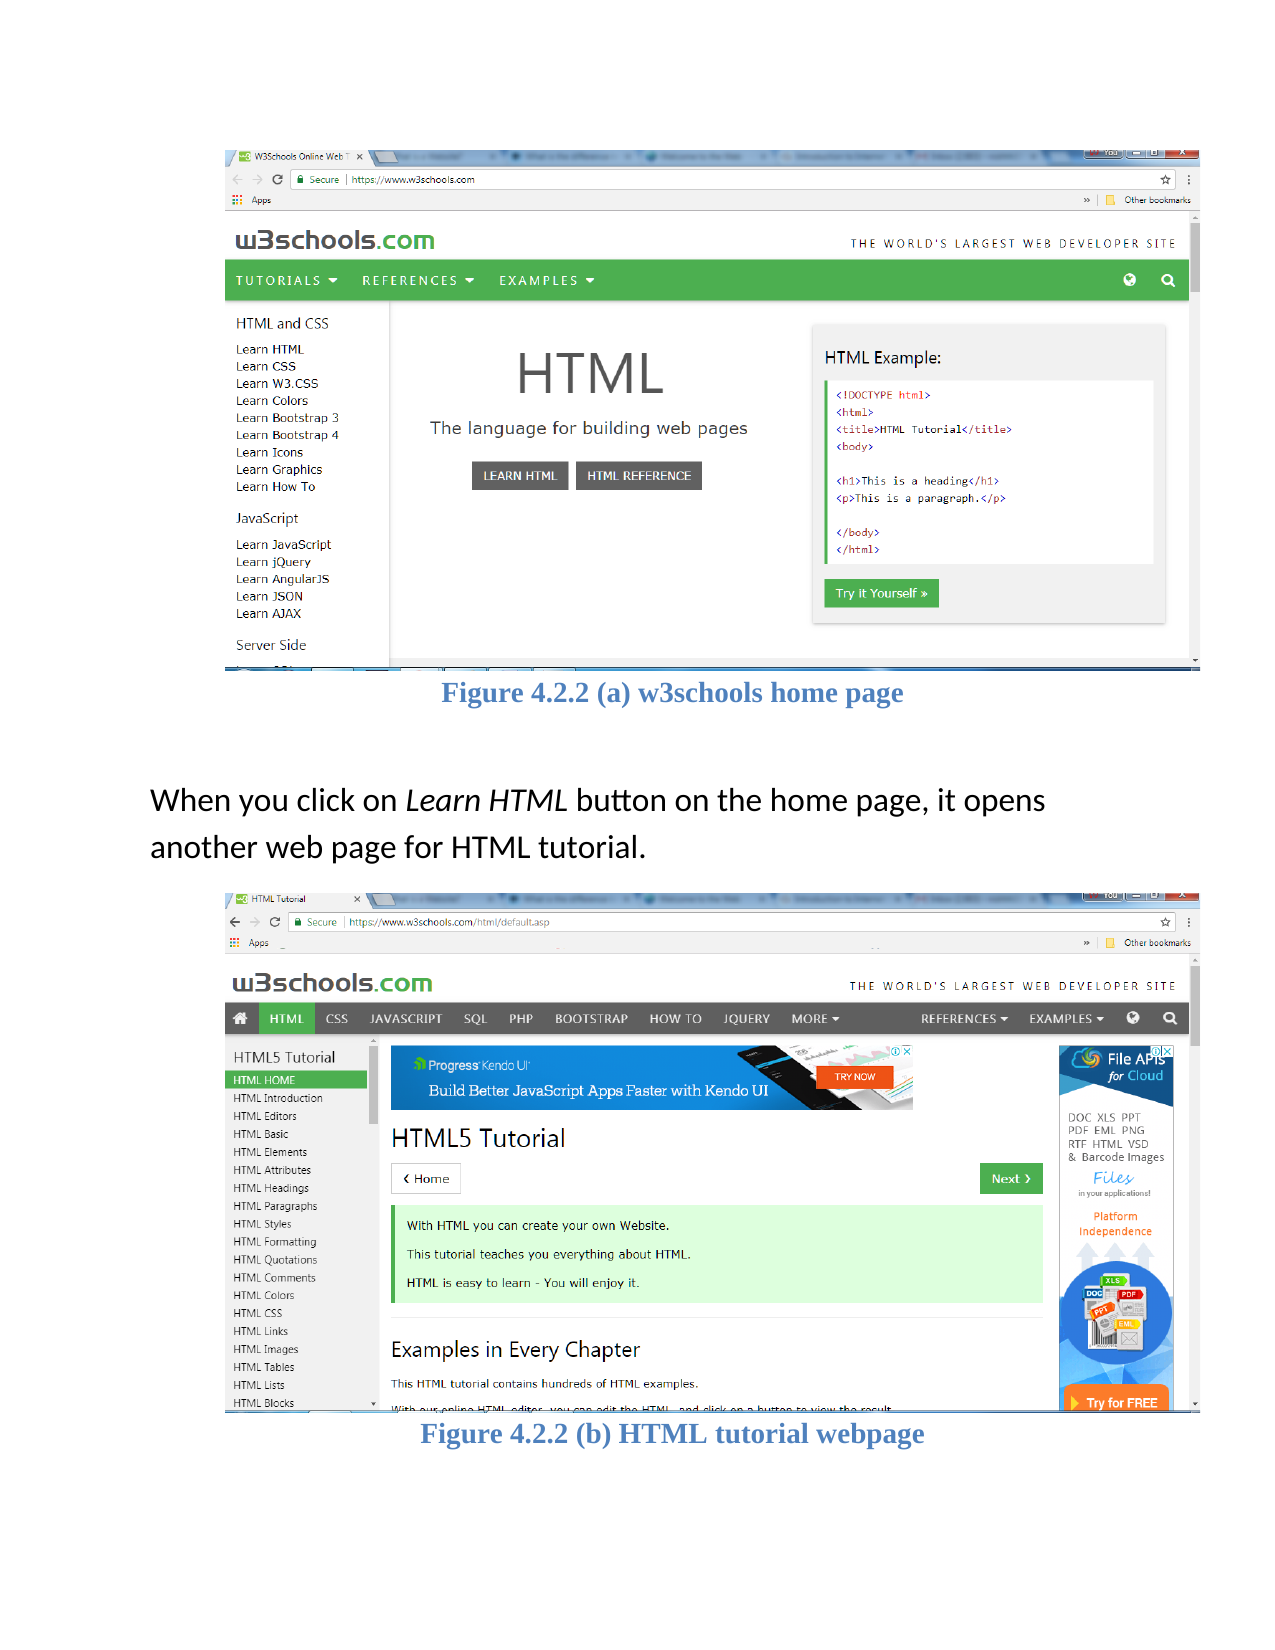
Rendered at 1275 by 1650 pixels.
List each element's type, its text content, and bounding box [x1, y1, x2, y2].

picture [225, 893, 1200, 1413]
text When you click on Learn HTML button on the home page, it opens another web page for HTML tutorial. [150, 779, 1125, 866]
text Figure 4.2.2 (b) HTML tutorial webpage [225, 1413, 1120, 1450]
picture [225, 150, 1200, 671]
text Figure 4.2.2 (a) w3schools home page [225, 671, 1120, 708]
